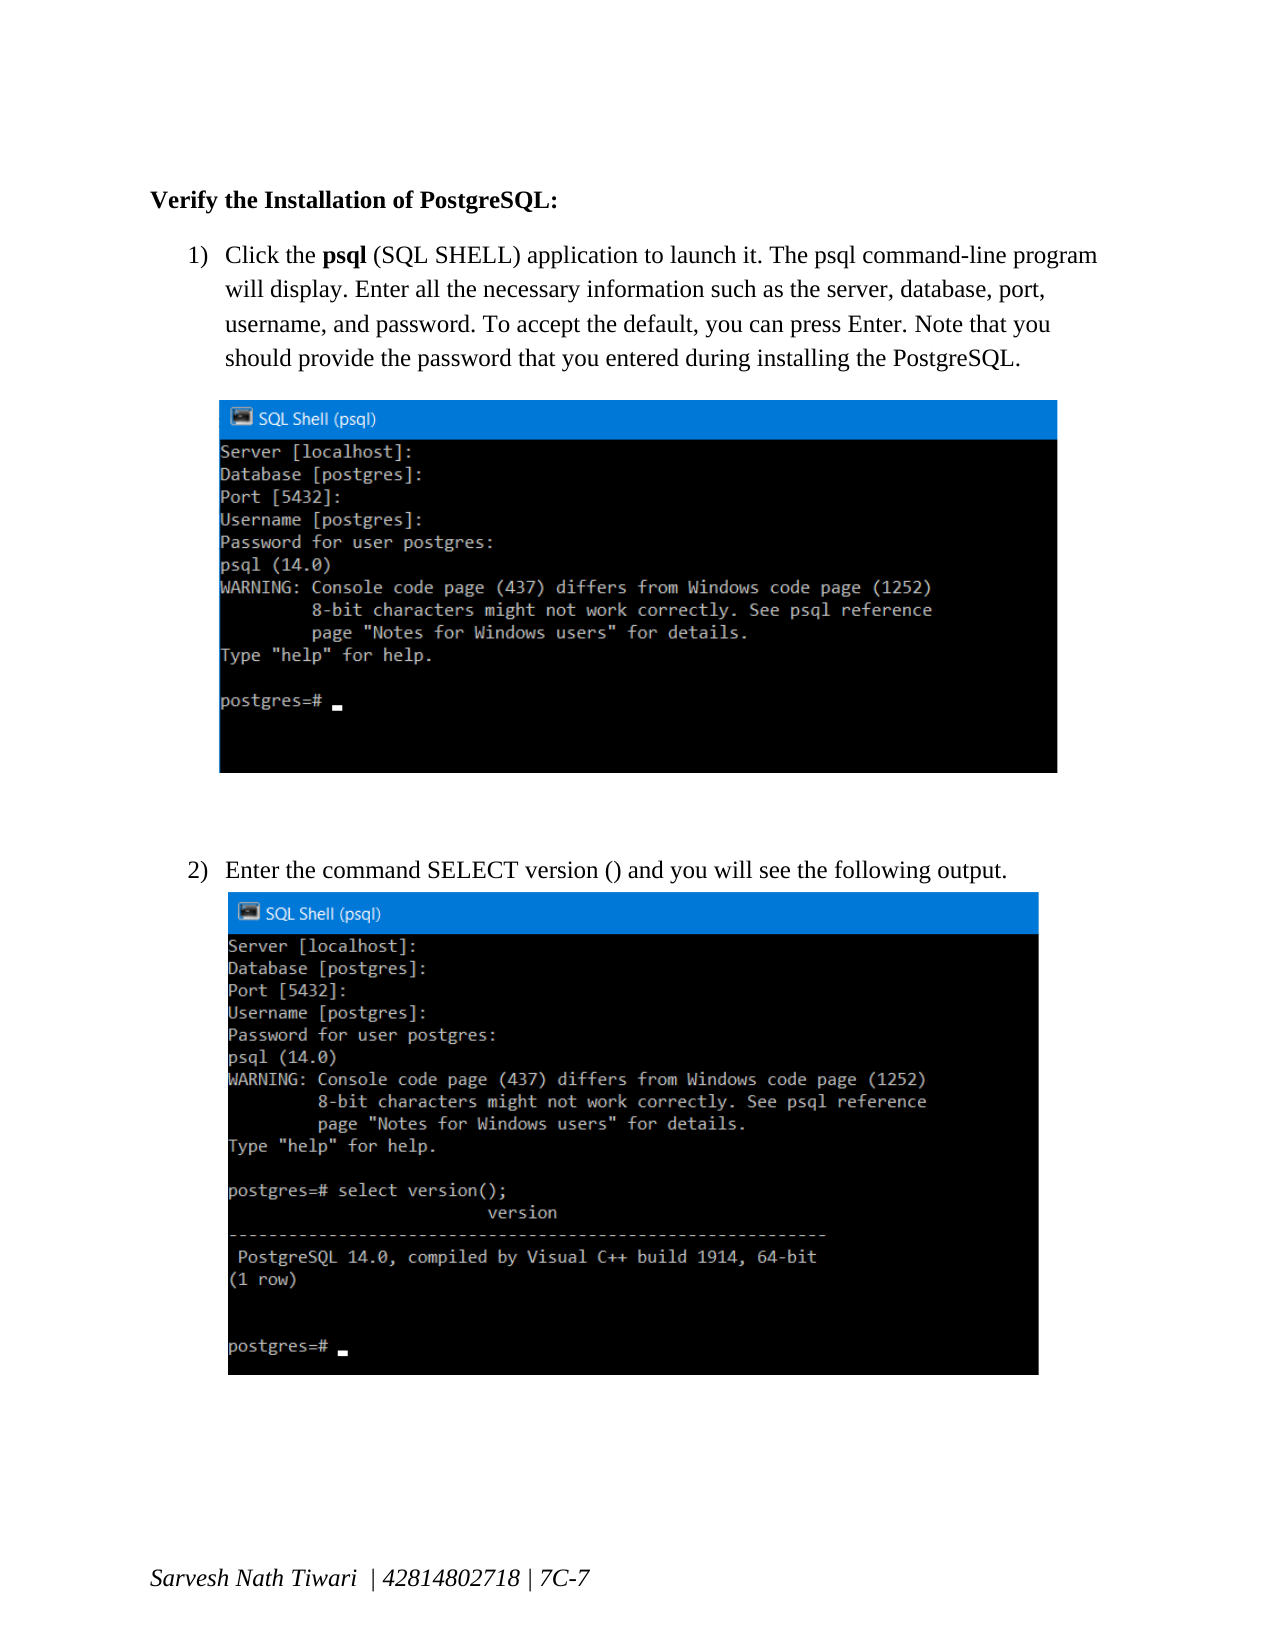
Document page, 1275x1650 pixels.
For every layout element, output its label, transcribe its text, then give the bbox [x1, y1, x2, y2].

list Click the psql (SQL SHELL) application to launch it. The psql command-line program will display. Enter all the necessary information such as the server, database, port, username, and password. To accept the default, you can press Enter. Note that you should provide the password that you entered during installing the PostgreSQL. [187, 240, 1098, 372]
list Enter the command SELECT version () and you will see the following output. [187, 855, 1237, 884]
picture [218, 400, 1058, 773]
picture [228, 892, 1039, 1375]
subtitle Verify the Installation of PostgreSQL: [150, 185, 1237, 214]
